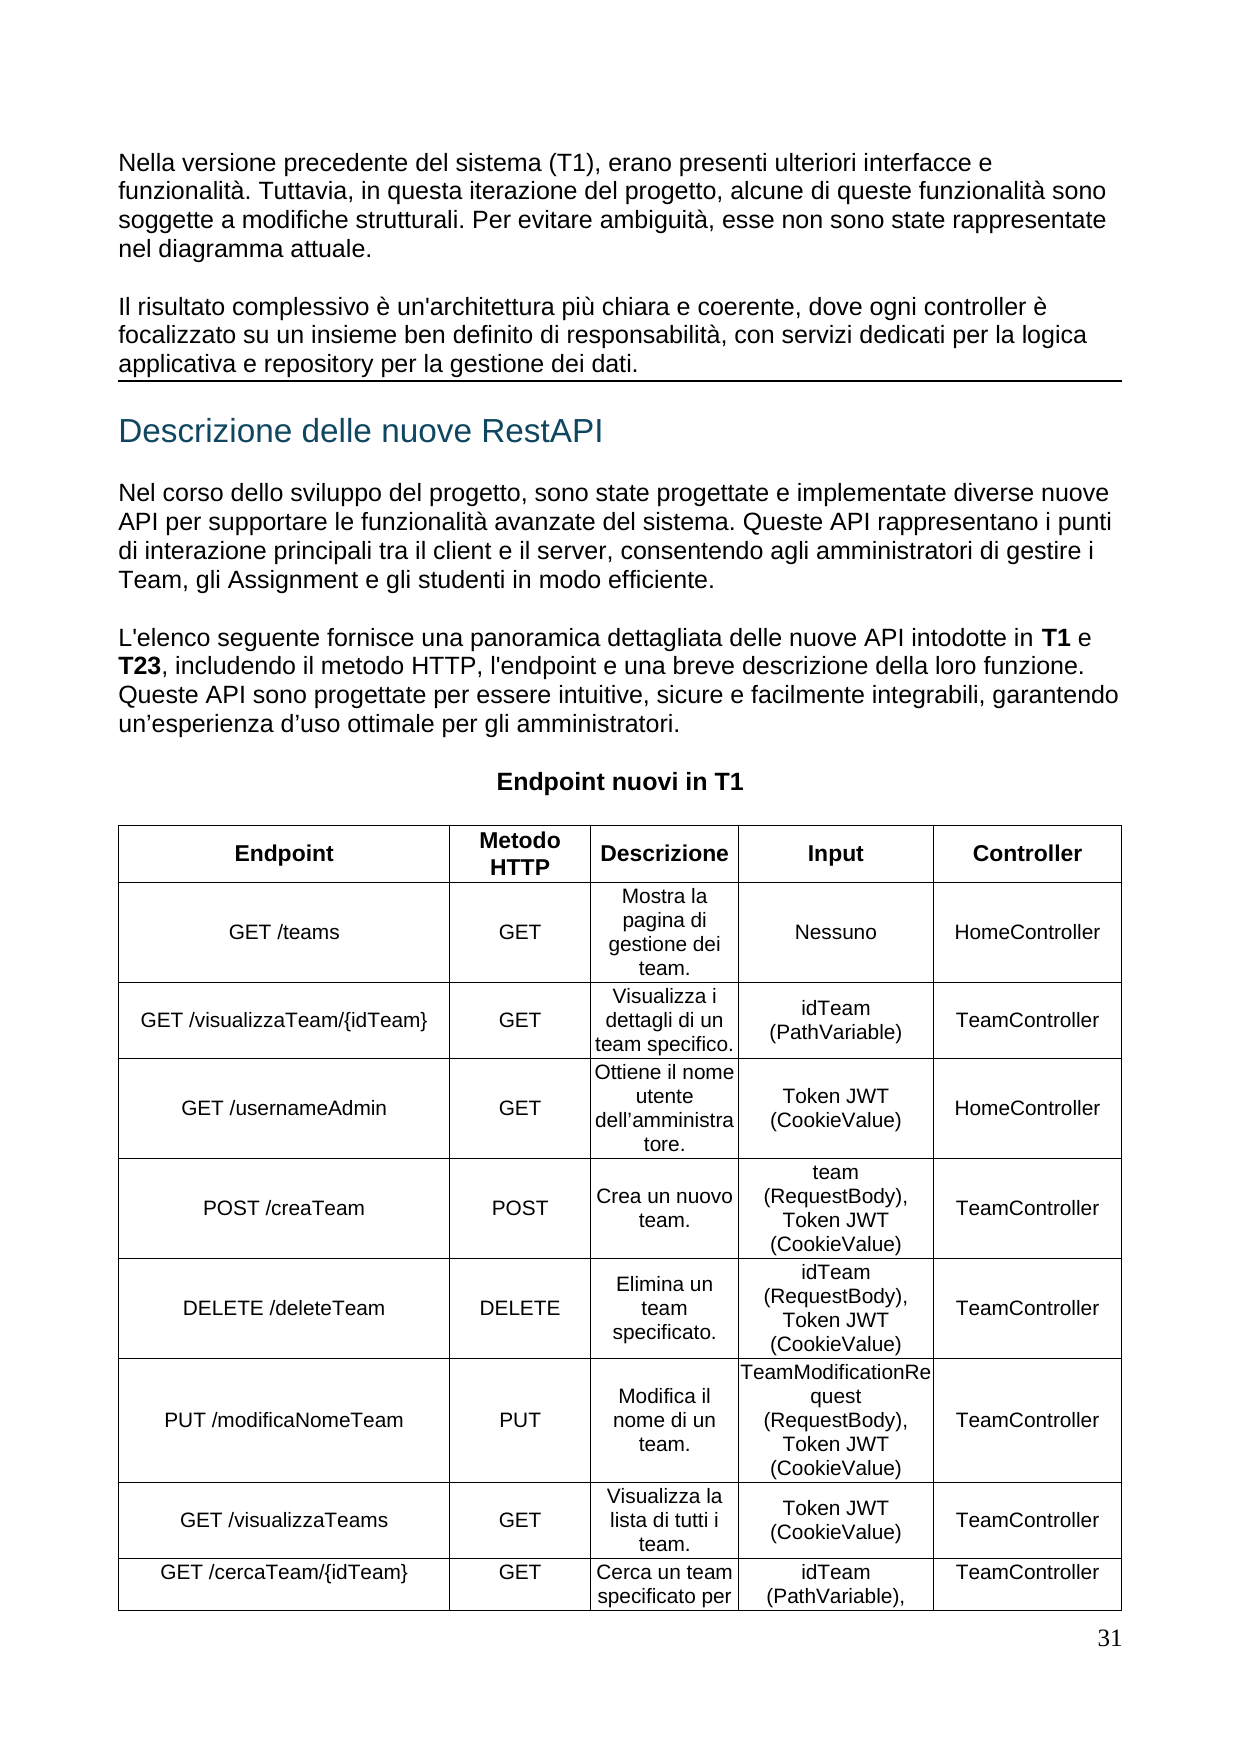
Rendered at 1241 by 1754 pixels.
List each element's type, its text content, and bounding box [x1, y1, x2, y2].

table_cell Crea un nuovo team. [591, 1159, 738, 1258]
table_cell PUT [450, 1359, 590, 1482]
table_cell idTeam (RequestBody), Token JWT (CookieValue) [739, 1259, 933, 1358]
table_cell GET /cercaTeam/{idTeam} [119, 1559, 449, 1610]
table_cell GET [450, 1059, 590, 1158]
table_cell Nessuno [739, 883, 933, 982]
text Nella versione precedente del sistema (T1), erano presenti ulteriori interfacce e funzionalità. Tuttavia, in questa iterazione del progetto, alcune di queste funzionalità sono soggette a modifiche strutturali. Per evitare ambiguità, esse non sono state rappresentate nel diagramma attuale. [118, 148, 1122, 263]
text Nel corso dello sviluppo del progetto, sono state progettate e implementate diverse nuove API per supportare le funzionalità avanzate del sistema. Queste API rappresentano i punti di interazione principali tra il client e il server, consentendo agli amministratori di gestire i Team, gli Assignment e gli studenti in modo efficiente. [118, 478, 1122, 593]
table_cell GET /visualizzaTeam/{idTeam} [119, 983, 449, 1058]
table_cell DELETE [450, 1259, 590, 1358]
table_cell TeamController [934, 1559, 1121, 1610]
table_cell Token JWT (CookieValue) [739, 1483, 933, 1558]
table_cell idTeam (PathVariable) [739, 983, 933, 1058]
table_cell HomeController [934, 1059, 1121, 1158]
table_header Endpoint [119, 826, 449, 882]
table_cell team (RequestBody), Token JWT (CookieValue) [739, 1159, 933, 1258]
text Il risultato complessivo è un'architettura più chiara e coerente, dove ogni controller è focalizzato su un insieme ben definito di responsabilità, con servizi dedicati per la logica applicativa e repository per la gestione dei dati. [118, 292, 1122, 380]
table_header Metodo HTTP [450, 826, 590, 882]
table_cell GET /teams [119, 883, 449, 982]
table_cell Elimina un team specificato. [591, 1259, 738, 1358]
table_cell TeamModificationRequest (RequestBody), Token JWT (CookieValue) [739, 1359, 933, 1482]
table_cell HomeController [934, 883, 1121, 982]
subtitle Descrizione delle nuove RestAPI [118, 411, 1122, 449]
table_cell GET [450, 983, 590, 1058]
table_cell TeamController [934, 1259, 1121, 1358]
table_cell POST [450, 1159, 590, 1258]
table_cell Token JWT (CookieValue) [739, 1059, 933, 1158]
table_cell DELETE /deleteTeam [119, 1259, 449, 1358]
table_header Controller [934, 826, 1121, 882]
table_cell GET /visualizzaTeams [119, 1483, 449, 1558]
table_cell Cerca un team specificato per ID. [591, 1559, 738, 1610]
table_cell TeamController [934, 1483, 1121, 1558]
table_cell TeamController [934, 1159, 1121, 1258]
table_cell Visualizza i dettagli di un team specifico. [591, 983, 738, 1058]
table_header Descrizione [591, 826, 738, 882]
table_cell POST /creaTeam [119, 1159, 449, 1258]
table_header Input [739, 826, 933, 882]
table_cell TeamController [934, 1359, 1121, 1482]
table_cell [739, 1559, 933, 1610]
table_cell TeamController [934, 983, 1121, 1058]
table_cell Visualizza la lista di tutti i team. [591, 1483, 738, 1558]
table_cell GET [450, 1559, 590, 1610]
text Endpoint nuovi in T1 [118, 767, 1122, 796]
table_cell GET [450, 883, 590, 982]
table_cell Ottiene il nome utente dell’amministratore. [591, 1059, 738, 1158]
table_cell PUT /modificaNomeTeam [119, 1359, 449, 1482]
table_cell GET /usernameAdmin [119, 1059, 449, 1158]
table_cell Mostra la pagina di gestione dei team. [591, 883, 738, 982]
table_cell GET [450, 1483, 590, 1558]
table_cell Modifica il nome di un team. [591, 1359, 738, 1482]
text L'elenco seguente fornisce una panoramica dettagliata delle nuove API intodotte in T1 e T23, includendo il metodo HTTP, l'endpoint e una breve descrizione della loro funzione. Queste API sono progettate per essere intuitive, sicure e facilmente integrabili, garantendo un’esperienza d’uso ottimale per gli amministratori. [118, 623, 1122, 738]
